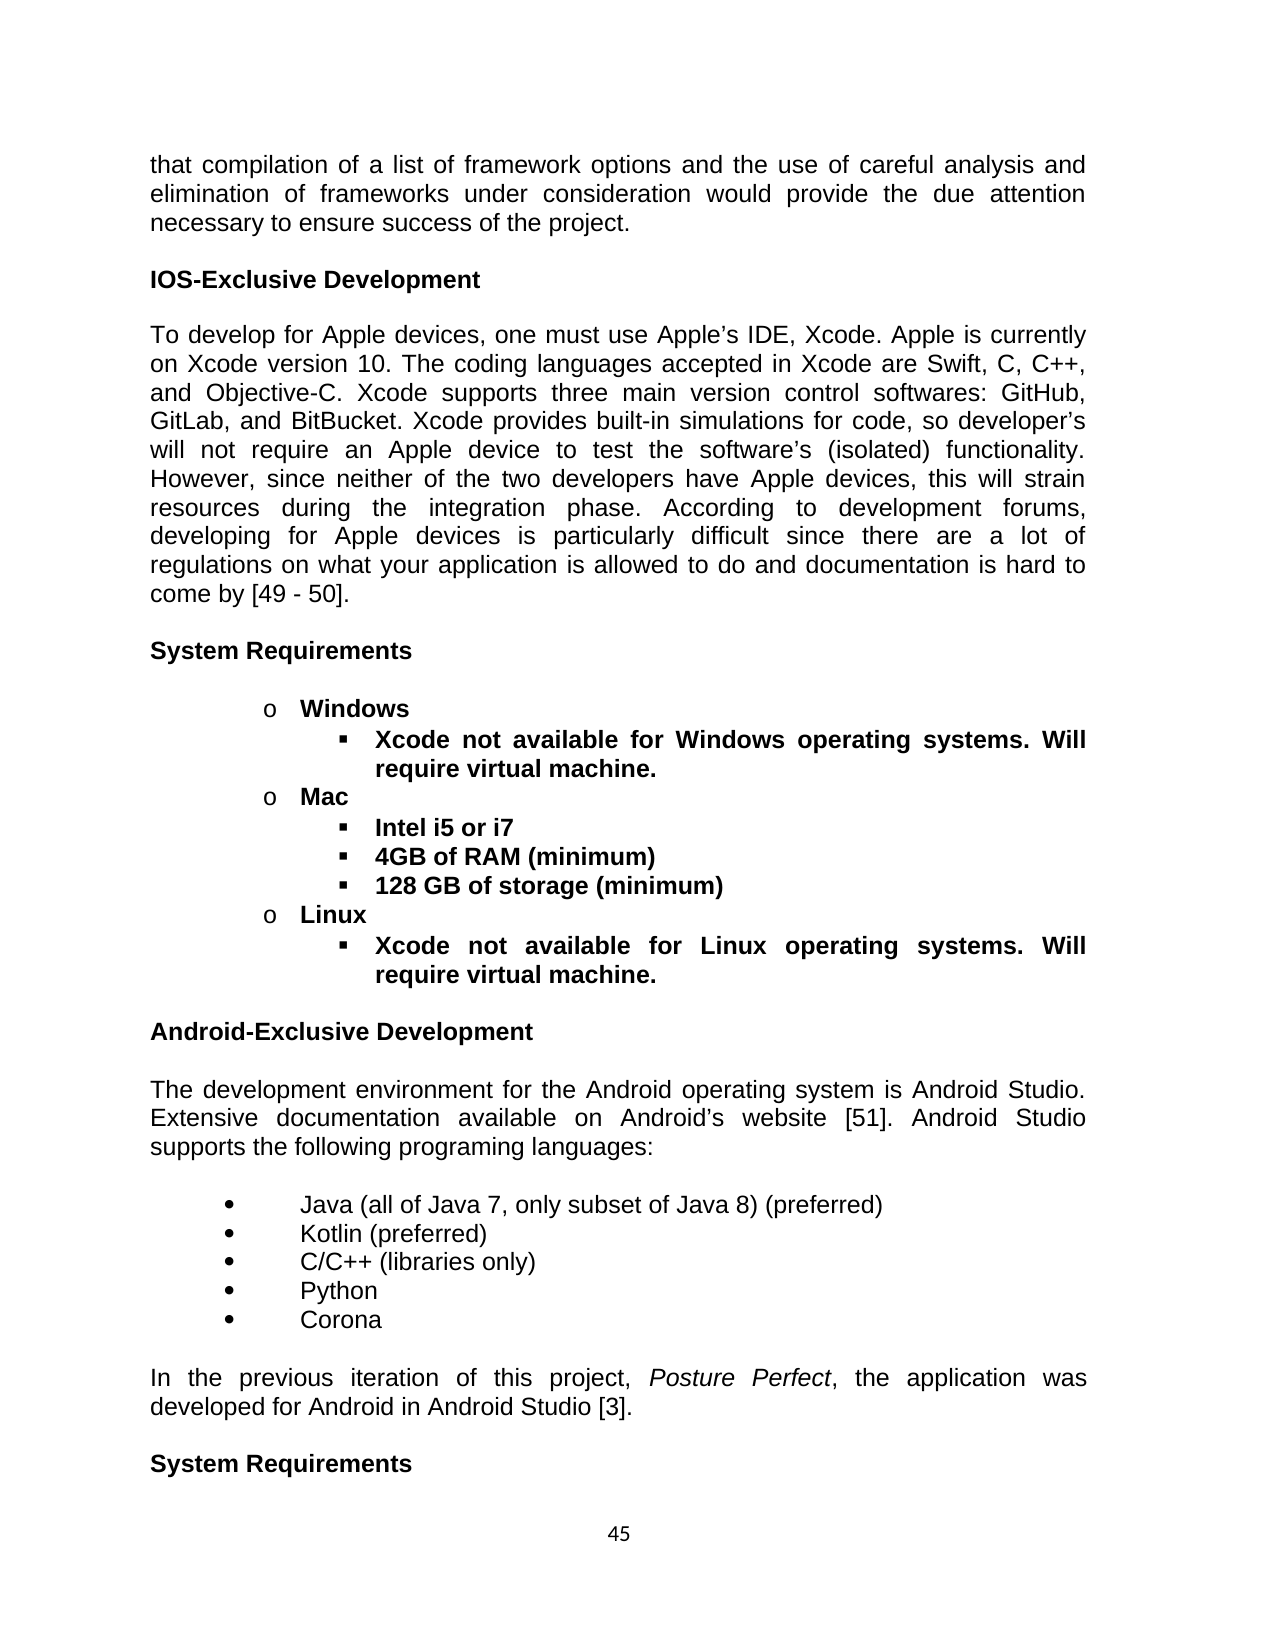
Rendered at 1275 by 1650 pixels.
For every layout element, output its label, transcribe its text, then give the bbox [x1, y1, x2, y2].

list C/C++ (libraries only) [225, 1247, 1087, 1276]
list 128 GB of storage (minimum) [337, 871, 1087, 900]
list Linux [262, 900, 1087, 931]
list 4GB of RAM (minimum) [337, 842, 1087, 871]
text System Requirements [150, 1449, 1087, 1478]
text System Requirements [150, 636, 1087, 665]
list Mac [262, 782, 1087, 813]
list Xcode not available for Windows operating systems. Will require virtual machine. [337, 725, 1087, 782]
list Xcode not available for Linux operating systems. Will require virtual machine. [337, 931, 1087, 988]
text Android-Exclusive Development [150, 1017, 1087, 1046]
list Python [225, 1276, 1087, 1305]
list Kotlin (preferred) [225, 1218, 1087, 1247]
list Intel i5 or i7 [337, 813, 1087, 842]
text In the previous iteration of this project, Posture Perfect, the application was developed for Android in Android Studio [3]. [150, 1363, 1087, 1420]
text IOS-Exclusive Development [150, 265, 1087, 294]
list Java (all of Java 7, only subset of Java 8) (preferred) [225, 1190, 1087, 1218]
list Windows [262, 694, 1087, 725]
list Corona [225, 1305, 1087, 1334]
text To develop for Apple devices, one must use Apple’s IDE, Xcode. Apple is currently on Xcode version 10. The coding languages accepted in Xcode are Swift, C, C++, and Objective-C. Xcode supports three main version control softwares: GitHub, GitLab, and BitBucket. Xcode provides built-in simulations for code, so developer’s will not require an Apple device to test the software’s (isolated) functionality. However, since neither of the two developers have Apple devices, this will strain resources during the integration phase. According to development forums, developing for Apple devices is particularly difficult since there are a lot of regulations on what your application is allowed to do and documentation is hard to come by [49 - 50]. [150, 320, 1087, 608]
text The development environment for the Android operating system is Android Studio. Extensive documentation available on Android’s website [51]. Android Studio supports the following programing languages: [150, 1075, 1087, 1161]
